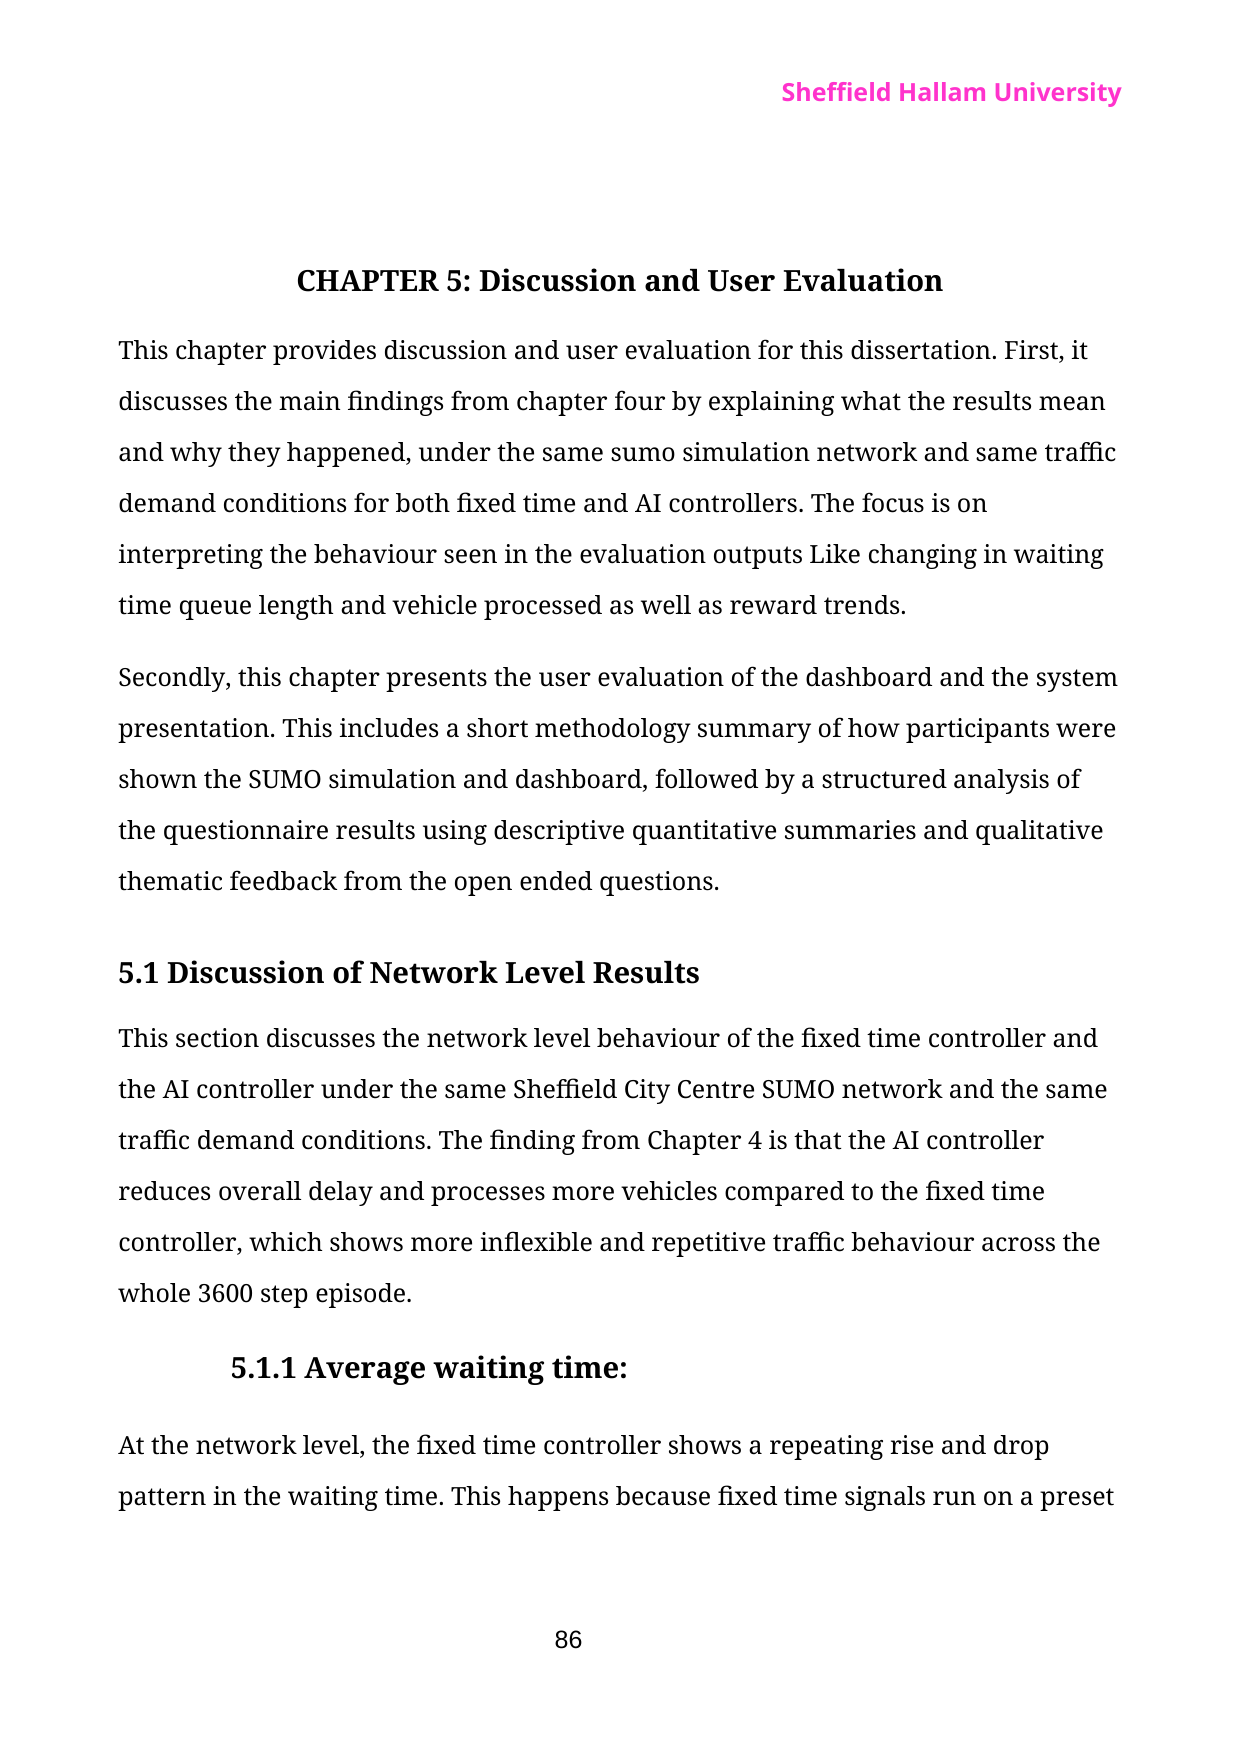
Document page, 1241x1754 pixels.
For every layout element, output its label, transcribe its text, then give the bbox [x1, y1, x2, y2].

subtitle 5.1.1 Average waiting time: [231, 1347, 1122, 1387]
subtitle CHAPTER 5: Discussion and User Evaluation [118, 261, 1122, 300]
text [118, 1428, 1122, 1513]
text Secondly, this chapter presents the user evaluation of the dashboard and the system presentation. This includes a short methodology summary of how participants were shown the SUMO simulation and dashboard, followed by a structured analysis of the questionnaire results using descriptive quantitative summaries and qualitative thematic feedback from the open ended questions. [118, 660, 1122, 898]
text This chapter provides discussion and user evaluation for this dissertation. First, it discusses the main findings from chapter four by explaining what the results mean and why they happened, under the same sumo simulation network and same traffic demand conditions for both fixed time and AI controllers. The focus is on interpreting the behaviour seen in the evaluation outputs Like changing in waiting time queue length and vehicle processed as well as reward trends. [118, 333, 1122, 622]
text This section discusses the network level behaviour of the fixed time controller and the AI controller under the same Sheffield City Centre SUMO network and the same traffic demand conditions. The finding from Chapter 4 is that the AI controller reduces overall delay and processes more vehicles compared to the fixed time controller, which shows more inflexible and repetitive traffic behaviour across the whole 3600 step episode. [118, 1020, 1122, 1309]
subtitle 5.1 Discussion of Network Level Results [118, 952, 997, 992]
